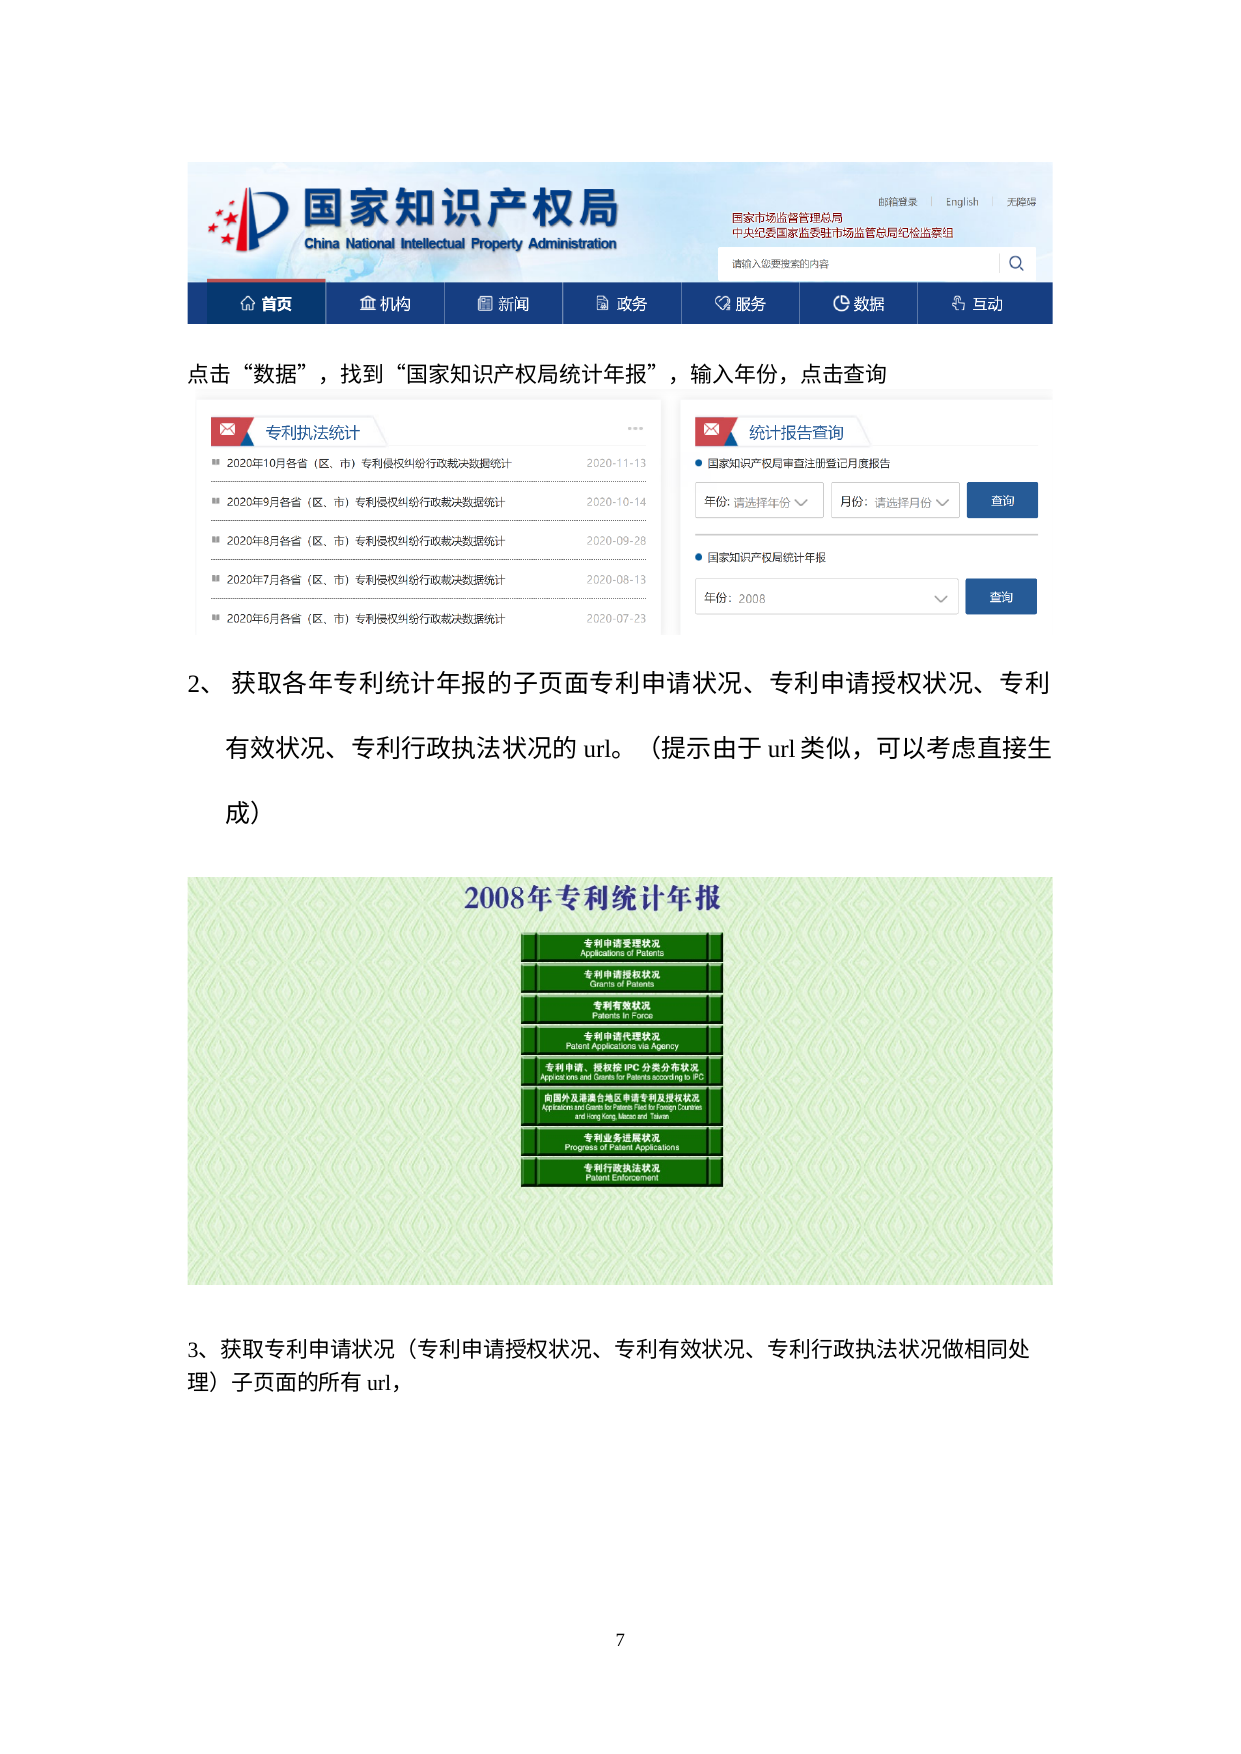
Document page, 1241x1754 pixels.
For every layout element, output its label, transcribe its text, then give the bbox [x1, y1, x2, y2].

list 获取各年专利统计年报的子页面专利申请状况、专利申请授权状况、专利有效状况、专利行政执法状况的url。（提示由于url类似，可以考虑直接生成） [187, 649, 1053, 844]
text 点击“数据”，找到“国家知识产权局统计年报”，输入年份，点击查询 [187, 357, 1053, 389]
picture [187, 389, 1053, 635]
picture [187, 877, 1053, 1285]
text 3、获取专利申请状况（专利申请授权状况、专利有效状况、专利行政执法状况做相同处理）子页面的所有url， [187, 1332, 1053, 1397]
picture [187, 162, 1053, 329]
